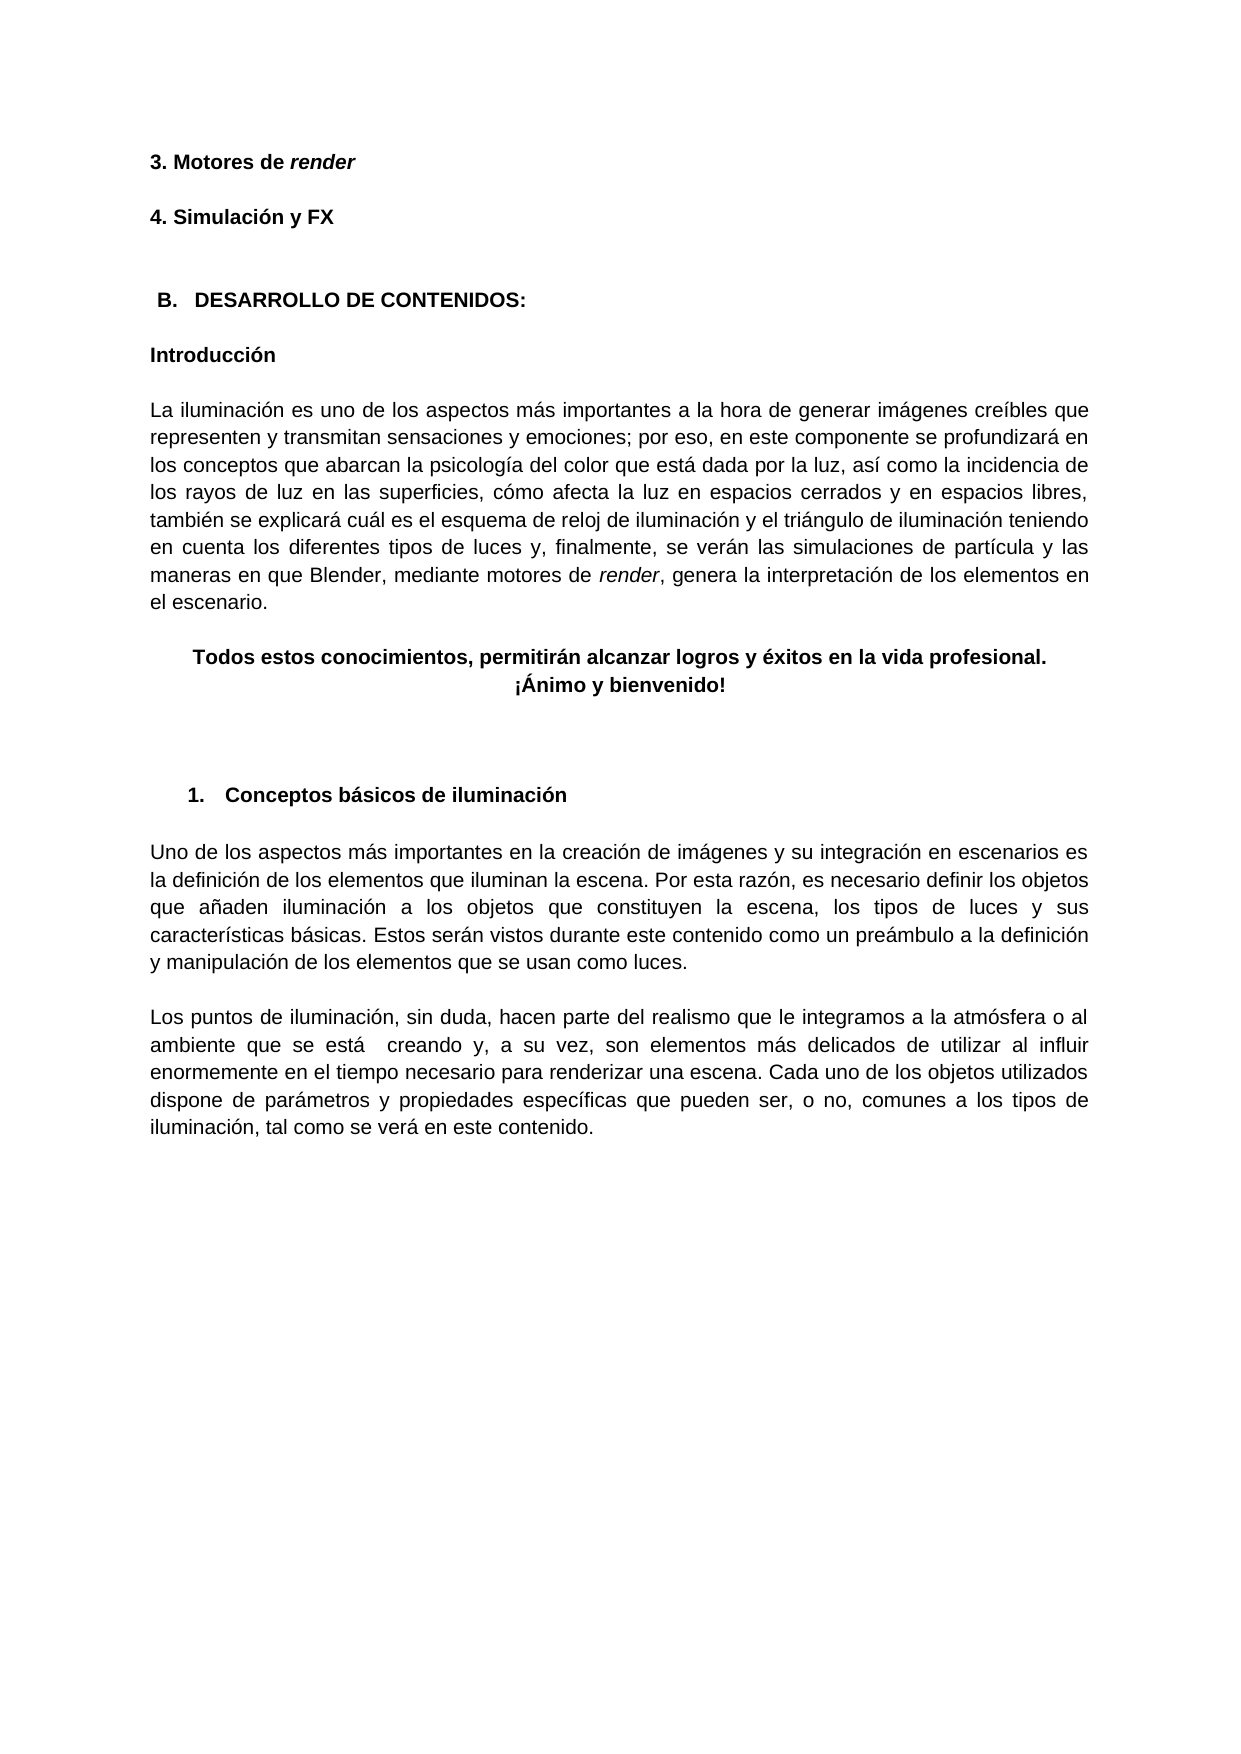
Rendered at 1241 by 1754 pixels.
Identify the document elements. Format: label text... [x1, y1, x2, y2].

text 3. Motores de render [150, 150, 1090, 174]
list DESARROLLO DE CONTENIDOS: [157, 287, 1090, 311]
text Introducción [150, 342, 1090, 366]
text ¡Ánimo y bienvenido! [150, 672, 1090, 696]
list Conceptos básicos de iluminación [187, 782, 1090, 806]
text Uno de los aspectos más importantes en la creación de imágenes y su integración en escenarios es la definición de los elementos que iluminan la escena. Por esta razón, es necesario definir los objetos que añaden iluminación a los objetos que constituyen la escena, los tipos de luces y sus características básicas. Estos serán vistos durante este contenido como un preámbulo a la definición y manipulación de los elementos que se usan como luces. [150, 840, 1090, 974]
text Todos estos conocimientos, permitirán alcanzar logros y éxitos en la vida profesional. [150, 645, 1090, 669]
text Los puntos de iluminación, sin duda, hacen parte del realismo que le integramos a la atmósfera o al ambiente que se está creando y, a su vez, son elementos más delicados de utilizar al influir enormemente en el tiempo necesario para renderizar una escena. Cada uno de los objetos utilizados dispone de parámetros y propiedades específicas que pueden ser, o no, comunes a los tipos de iluminación, tal como se verá en este contenido. [150, 1005, 1090, 1139]
text 4. Simulación y FX [150, 205, 1090, 229]
text La iluminación es uno de los aspectos más importantes a la hora de generar imágenes creíbles que representen y transmitan sensaciones y emociones; por eso, en este componente se profundizará en los conceptos que abarcan la psicología del color que está dada por la luz, así como la incidencia de los rayos de luz en las superficies, cómo afecta la luz en espacios cerrados y en espacios libres, también se explicará cuál es el esquema de reloj de iluminación y el triángulo de iluminación teniendo en cuenta los diferentes tipos de luces y, finalmente, se verán las simulaciones de partícula y las maneras en que Blender, mediante motores de render, genera la interpretación de los elementos en el escenario. [150, 397, 1090, 614]
